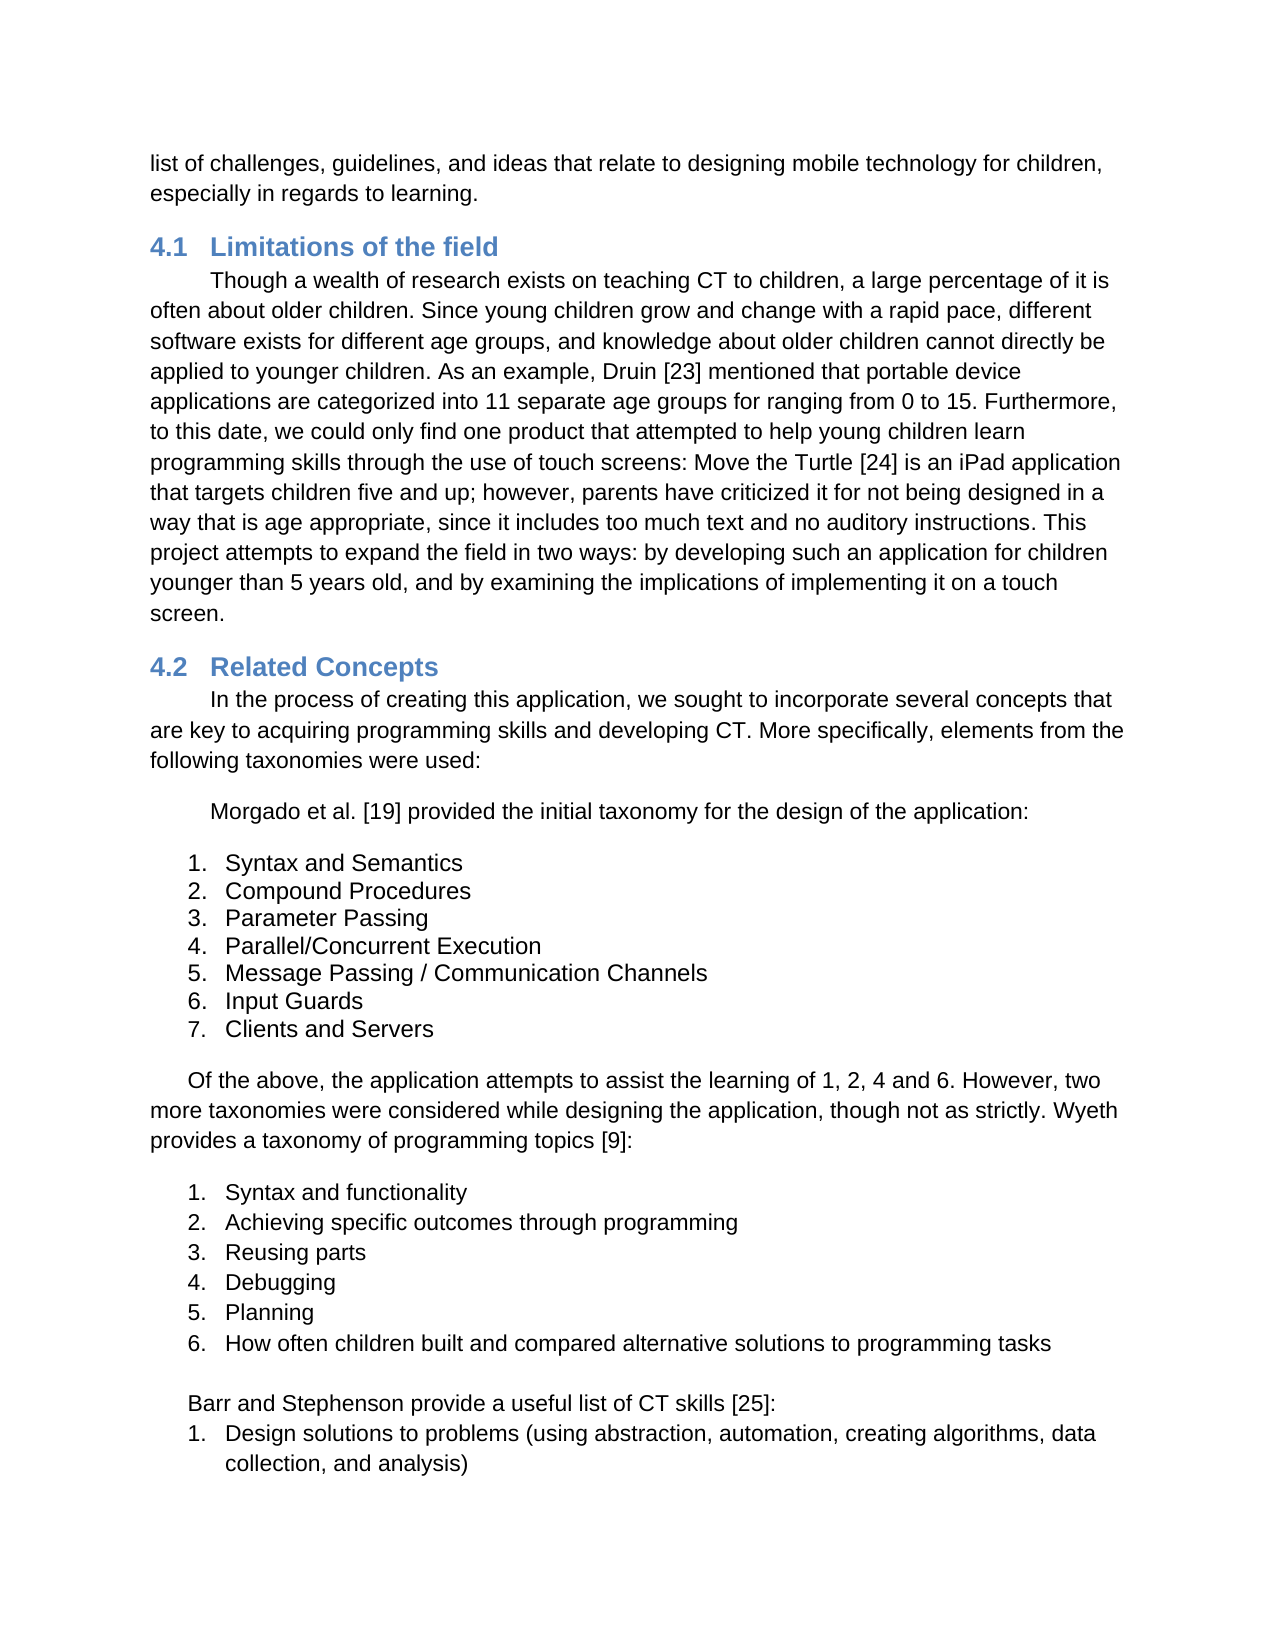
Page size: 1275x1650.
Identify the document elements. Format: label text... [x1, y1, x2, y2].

subtitle Limitations of the field [150, 231, 1125, 262]
list Compound Procedures [187, 877, 1125, 904]
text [150, 150, 1125, 207]
text Morgado et al. provided the initial taxonomy for the design of the application: [150, 798, 1125, 824]
list Debugging [187, 1269, 1125, 1296]
list Clients and Servers [187, 1014, 1125, 1042]
list Syntax and functionality [187, 1178, 1125, 1205]
subtitle Related Concepts [150, 651, 1125, 682]
list Parameter Passing [187, 904, 1125, 932]
list Design solutions to problems (using abstraction, automation, creating algorithms, data collection, and analysis) [187, 1420, 1125, 1477]
text Of the above, the application attempts to assist the learning of 1, 2, 4 and 6. However, two more taxonomies were considered while designing the application, though not as strictly. Wyeth provides a taxonomy of programming topics : [150, 1067, 1125, 1154]
list Barr and Stephenson provide a useful list of CT skills : [187, 1390, 1125, 1416]
list Parallel/Concurrent Execution [187, 932, 1125, 959]
list Reusing parts [187, 1239, 1125, 1265]
list Input Guards [187, 987, 1125, 1014]
list Achieving specific outcomes through programming [187, 1209, 1125, 1235]
text Though a wealth of research exists on teaching CT to children, a large percentage of it is often about older children. Since young children grow and change with a rapid pace, different software exists for different age groups, and knowledge about older children cannot directly be applied to younger children. As an example, Druin mentioned that portable device applications are categorized into 11 separate age groups for ranging from 0 to 15. Furthermore, to this date, we could only find one product that attempted to help young children learn programming skills through the use of touch screens: Move the Turtle is an iPad application that targets children five and up; however, parents have criticized it for not being designed in a way that is age appropriate, since it includes too much text and no auditory instructions. This project attempts to expand the field in two ways: by developing such an application for children younger than 5 years old, and by examining the implications of implementing it on a touch screen. [150, 267, 1125, 626]
list Syntax and Semantics [187, 849, 1125, 877]
text In the process of creating this application, we sought to incorporate several concepts that are key to acquiring programming skills and developing CT. More specifically, elements from the following taxonomies were used: [150, 686, 1125, 773]
list Planning [187, 1299, 1125, 1326]
list How often children built and compared alternative solutions to programming tasks [187, 1329, 1125, 1356]
list Message Passing / Communication Channels [187, 959, 1125, 987]
